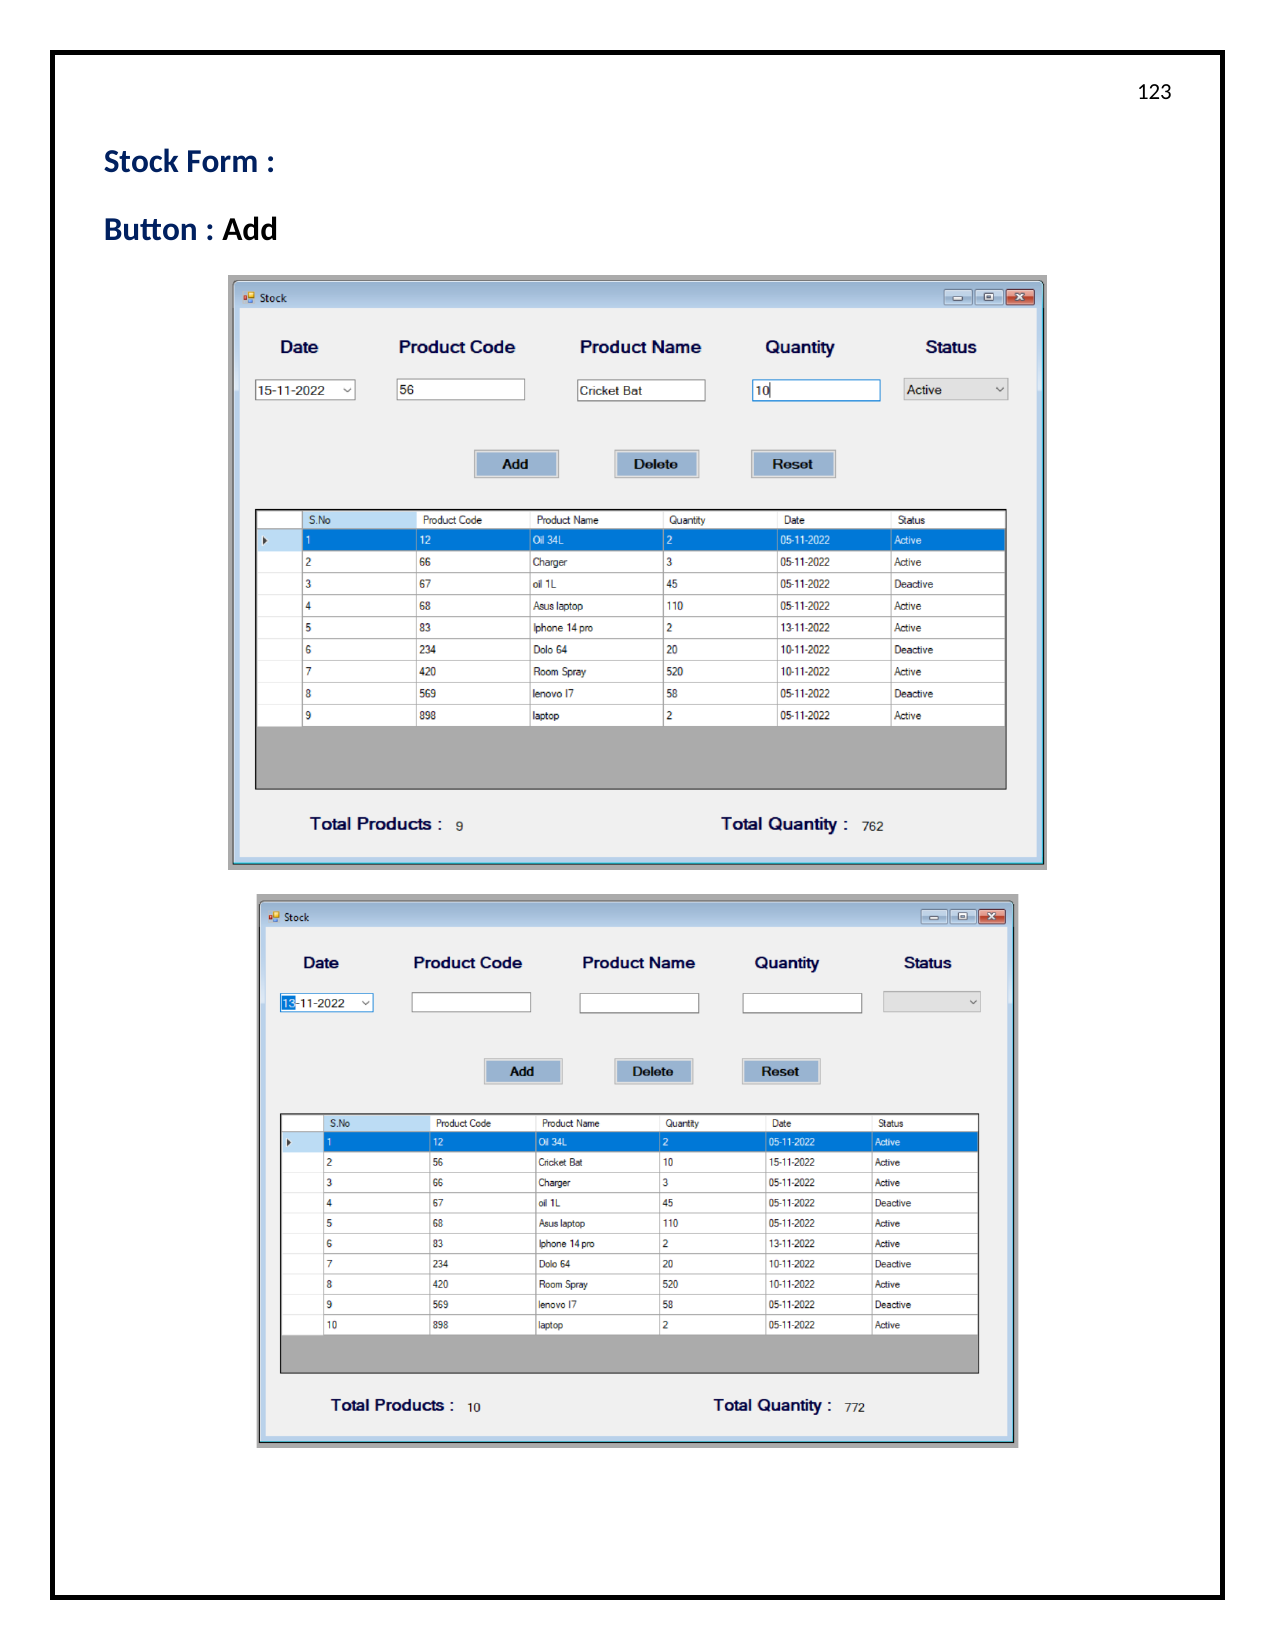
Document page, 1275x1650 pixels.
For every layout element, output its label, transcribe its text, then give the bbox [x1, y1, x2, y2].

picture [228, 275, 1047, 870]
picture [256, 894, 1019, 1448]
text Button : Add [103, 208, 1172, 249]
text Stock Form : [103, 140, 1172, 181]
